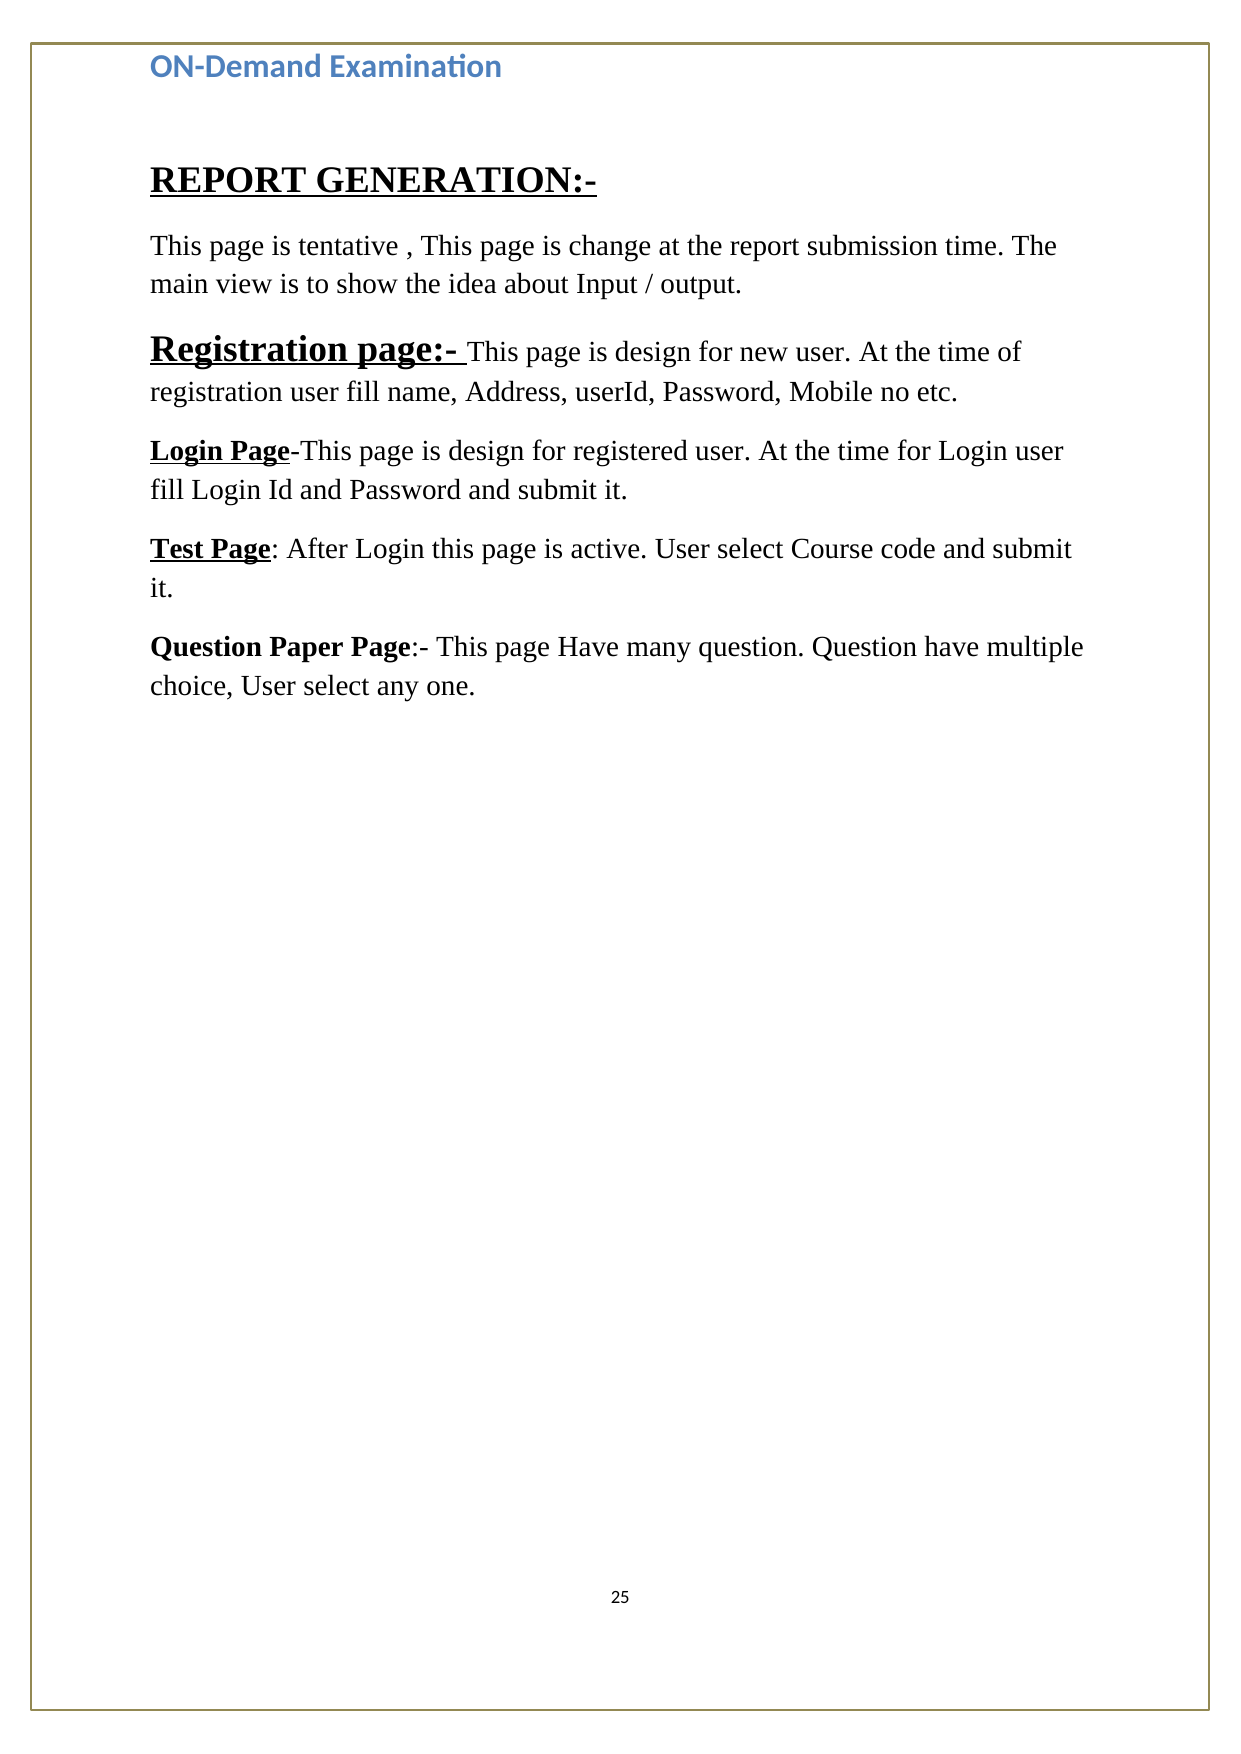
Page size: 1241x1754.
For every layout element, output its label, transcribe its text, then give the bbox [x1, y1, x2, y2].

text Registration page:- This page is design for new user. At the time of registration user fill name, Address, userId, Password, Mobile no etc. [150, 326, 1090, 408]
text REPORT GENERATION:- [150, 158, 1090, 201]
text Login Page-This page is design for registered user. At the time for Login user fill Login Id and Password and submit it. [150, 433, 1090, 506]
text Question Paper Page:- This page Have many question. Question have multiple choice, User select any one.Tools/ Platform, Hardware and Software Requirement Specification [150, 629, 1090, 701]
text This page is tentative , This page is change at the report submission time. The main view is to show the idea about Input / output. [150, 228, 1090, 300]
text Test Page: After Login this page is active. User select Course code and submit it. [150, 531, 1090, 603]
